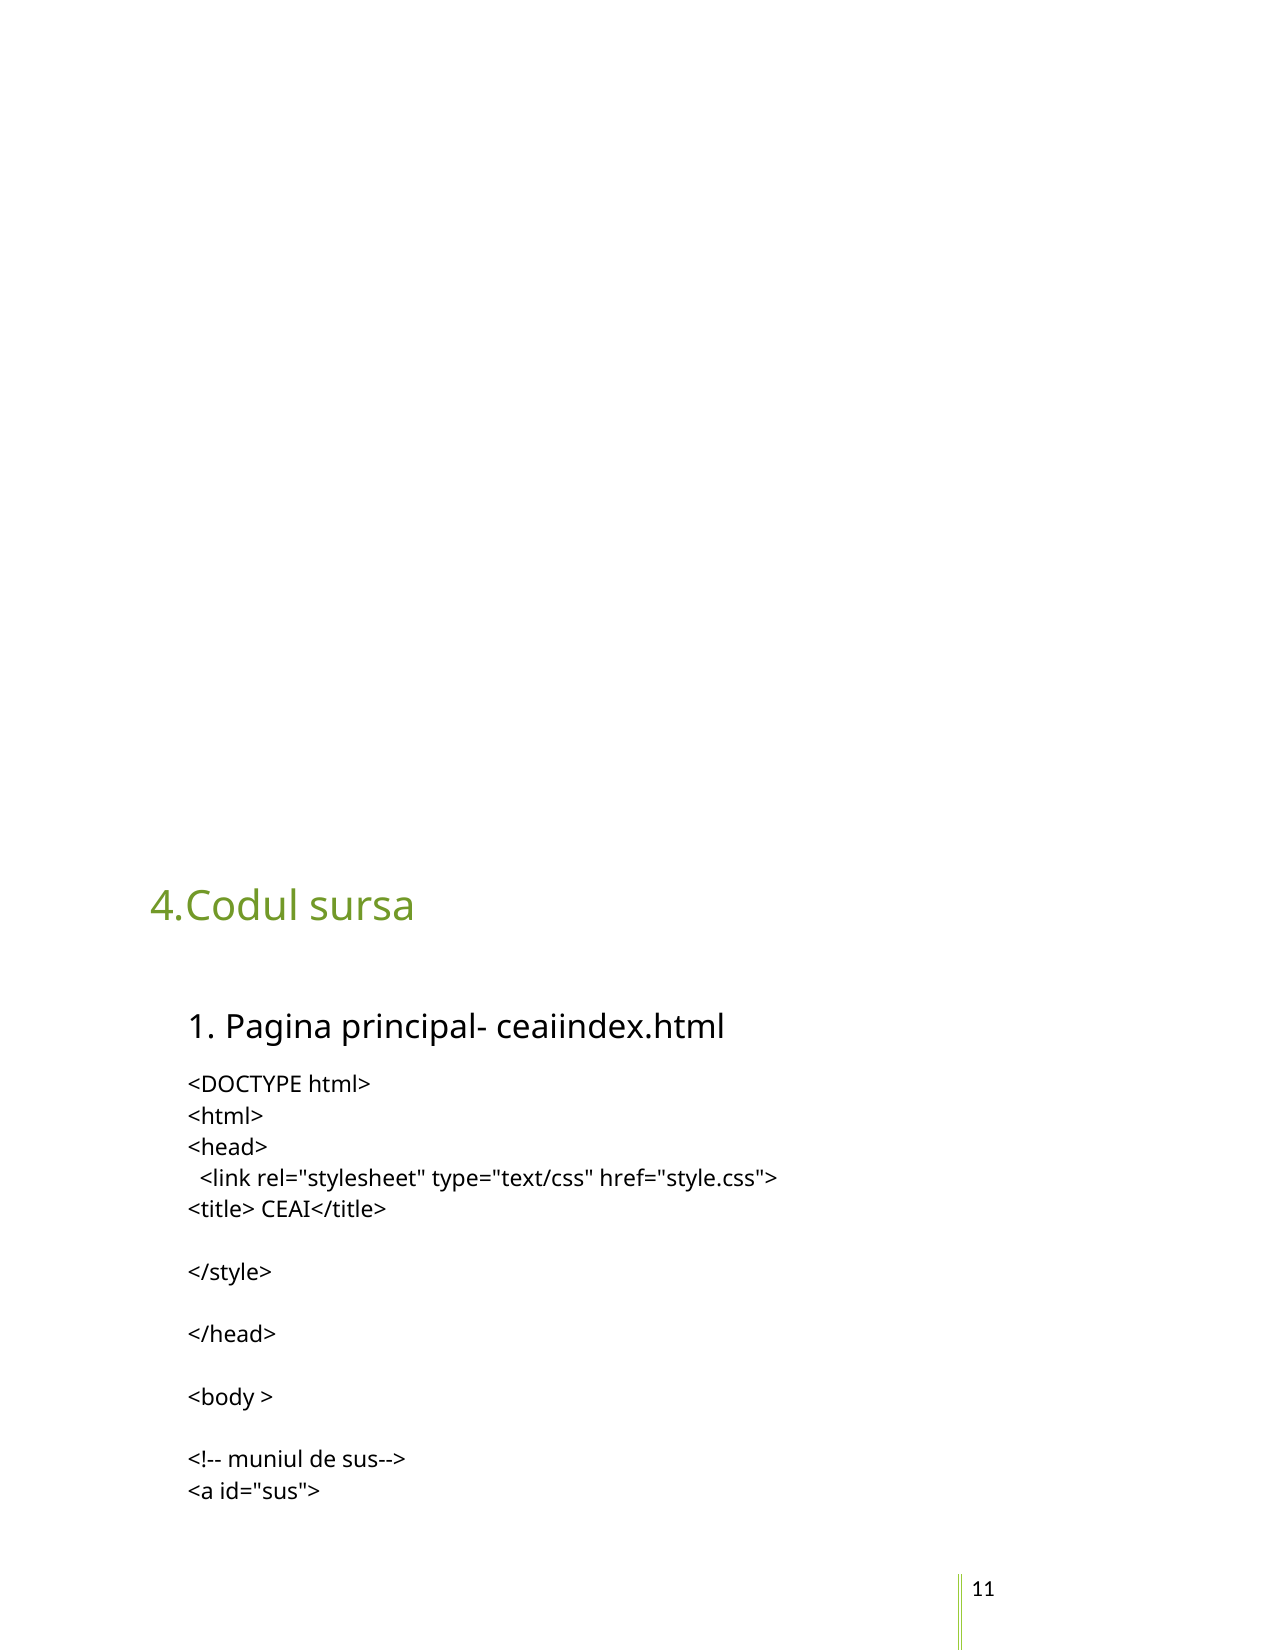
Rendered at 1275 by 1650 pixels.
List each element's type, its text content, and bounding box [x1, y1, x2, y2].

text <head> [187, 1131, 1162, 1162]
text <link rel="stylesheet" type="text/css" href="style.css"> [187, 1162, 1162, 1193]
text <a id="sus"> [187, 1474, 1162, 1506]
list Pagina principal- ceaiindex.html [187, 1003, 1162, 1048]
text <title> CEAI</title> [187, 1193, 1162, 1224]
text <DOCTYPE html> [187, 1068, 1162, 1099]
subtitle 4.Codul sursa [150, 876, 1162, 933]
text <html> [187, 1099, 1162, 1131]
text </head> [187, 1318, 1162, 1349]
text <!-- muniul de sus--> [187, 1443, 1162, 1474]
text <body > [187, 1381, 1162, 1412]
text </style> [187, 1256, 1162, 1287]
